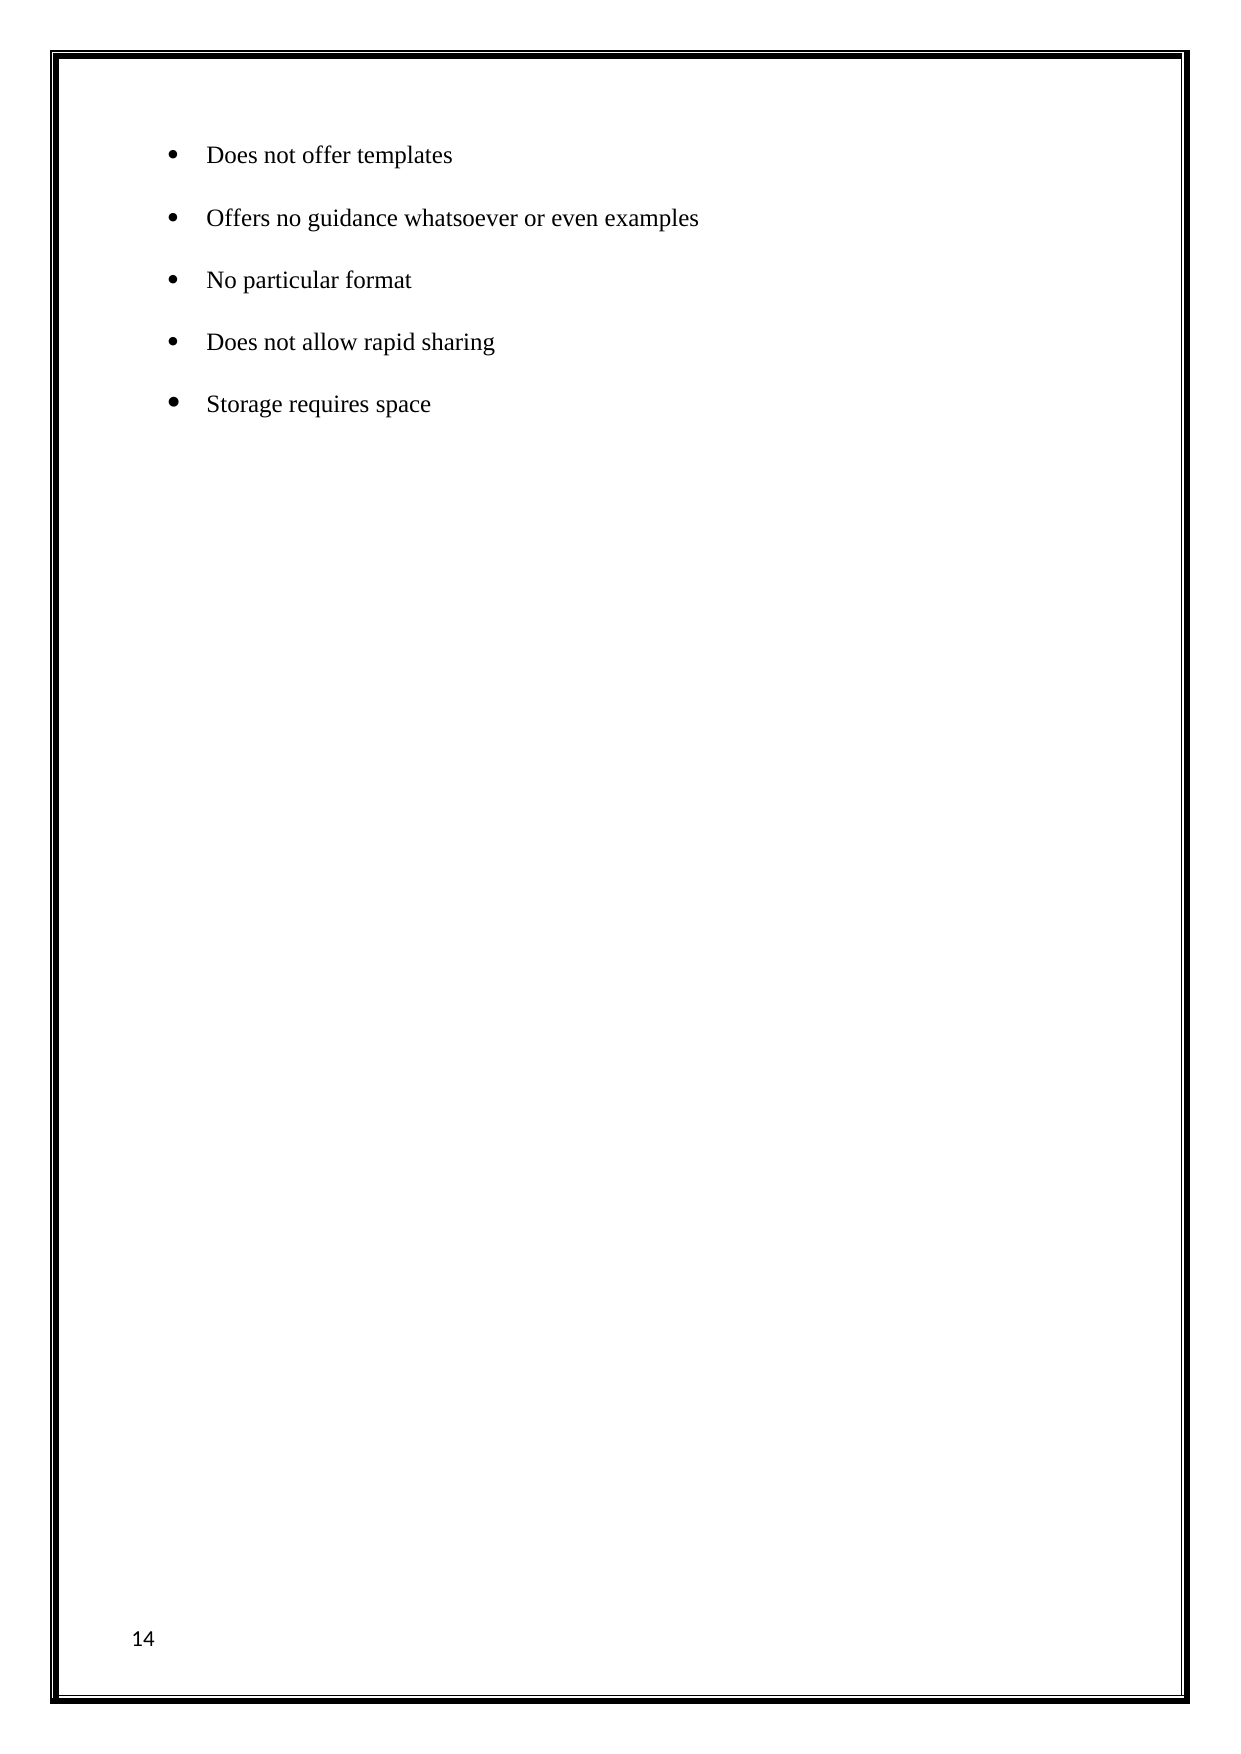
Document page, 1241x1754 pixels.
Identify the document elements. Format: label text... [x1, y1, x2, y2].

list Does not allow rapid sharing [169, 327, 1134, 356]
list Does not offer templates [169, 141, 1134, 169]
list No particular format [169, 265, 1134, 293]
list Offers no guidance whatsoever or even examples [169, 203, 1134, 231]
list Storage requires space [169, 389, 1134, 419]
